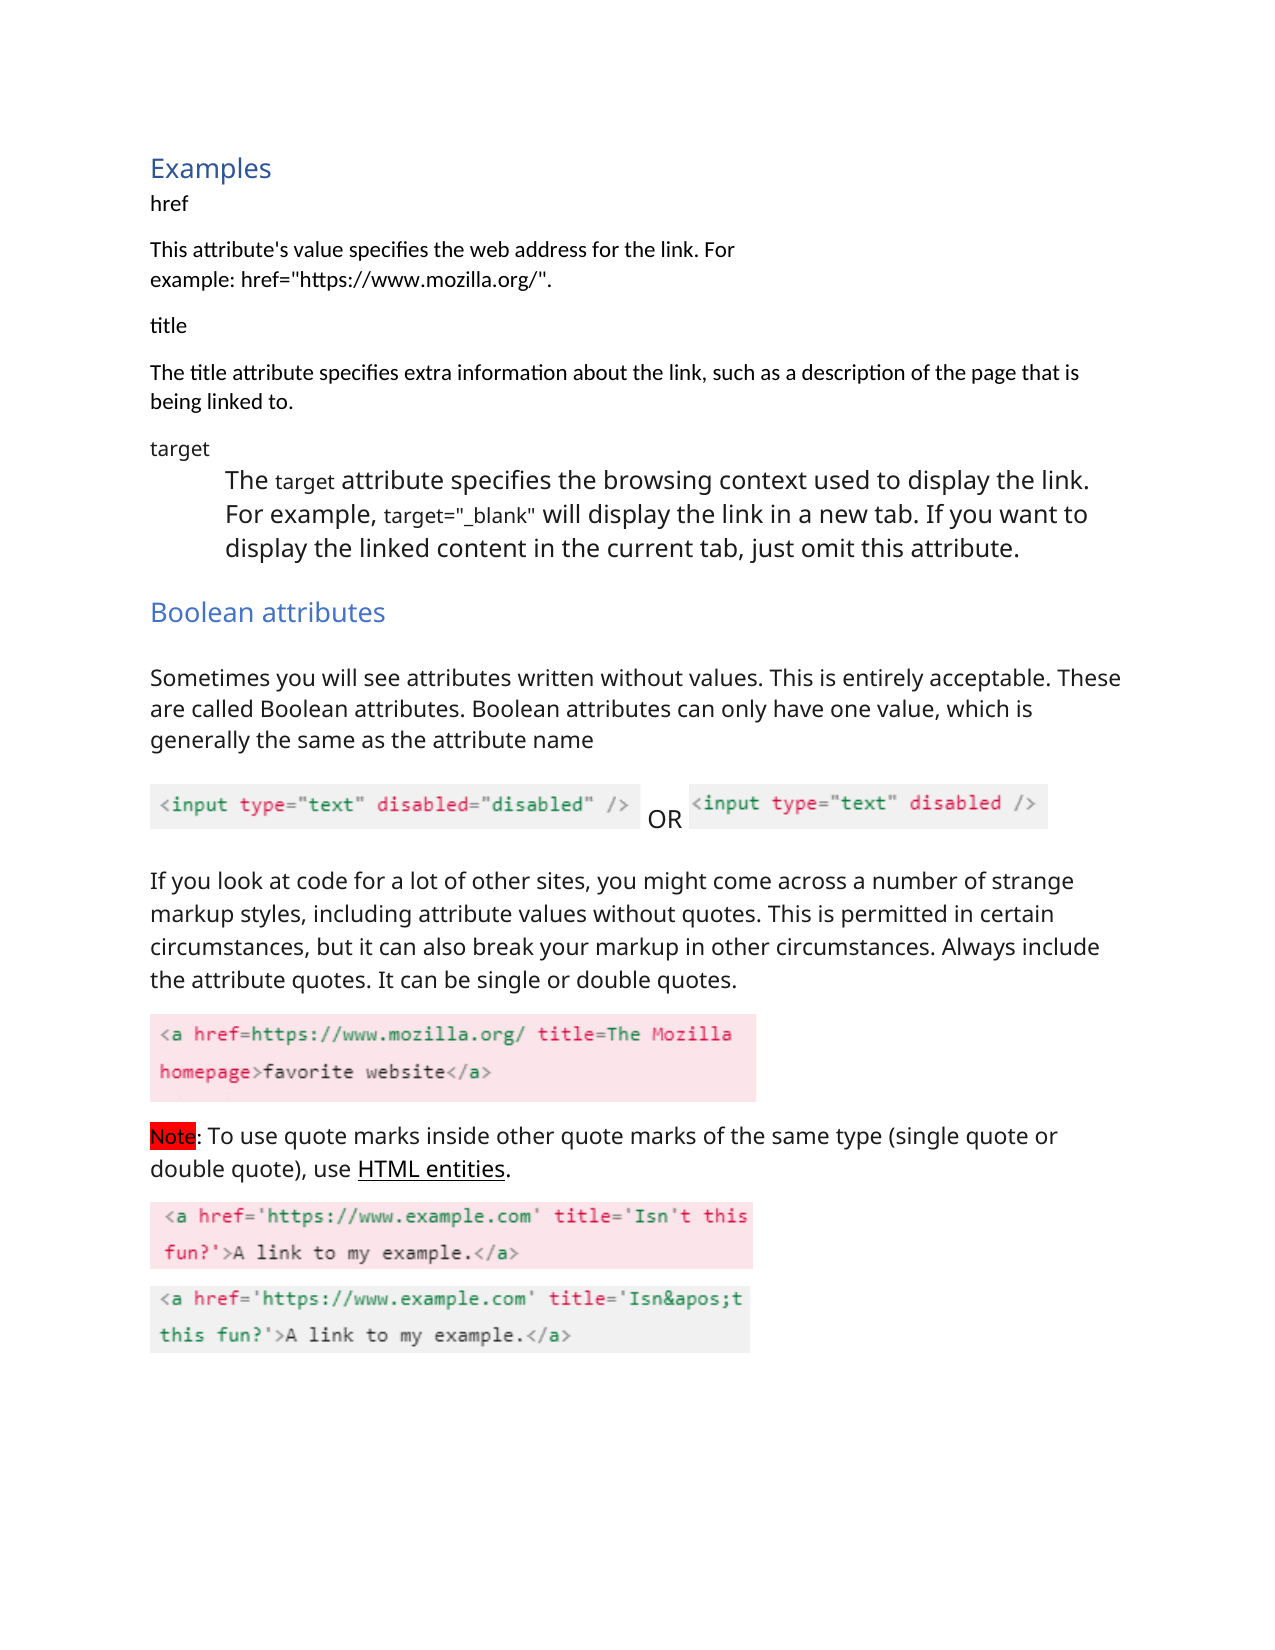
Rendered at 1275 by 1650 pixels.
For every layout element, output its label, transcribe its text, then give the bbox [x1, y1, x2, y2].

picture [688, 784, 1048, 829]
picture [150, 1202, 753, 1269]
subtitle Boolean attributes [150, 594, 1125, 631]
text This attribute's value specifies the web address for the link. For example: href="https://www.mozilla.org/". [150, 235, 1125, 293]
text Note: To use quote marks inside other quote marks of the same type (single quote or double quote), use HTML entities. [150, 1120, 1125, 1184]
picture [150, 1014, 757, 1102]
text The title attribute specifies extra information about the link, such as a description of the page that is being linked to. [150, 358, 1125, 416]
picture [150, 784, 641, 829]
text href [150, 189, 1125, 217]
text If you look at code for a lot of other sites, you might come across a number of strange markup styles, including attribute values without quotes. This is permitted in certain circumstances, but it can also break your markup in other circumstances. Always include the attribute quotes. It can be single or double quotes. [150, 865, 1125, 996]
text target [150, 434, 1125, 462]
picture [150, 1286, 750, 1353]
text title [150, 311, 1125, 339]
subtitle Examples [150, 150, 1125, 187]
text The target attribute specifies the browsing context used to display the link. For example, target="_blank" will display the link in a new tab. If you want to display the linked content in the current tab, just omit this attribute. [225, 462, 1125, 564]
text Sometimes you will see attributes written without values. This is entirely acceptable. These are called Boolean attributes. Boolean attributes can only have one value, which is generally the same as the attribute name [594, 662, 1125, 756]
